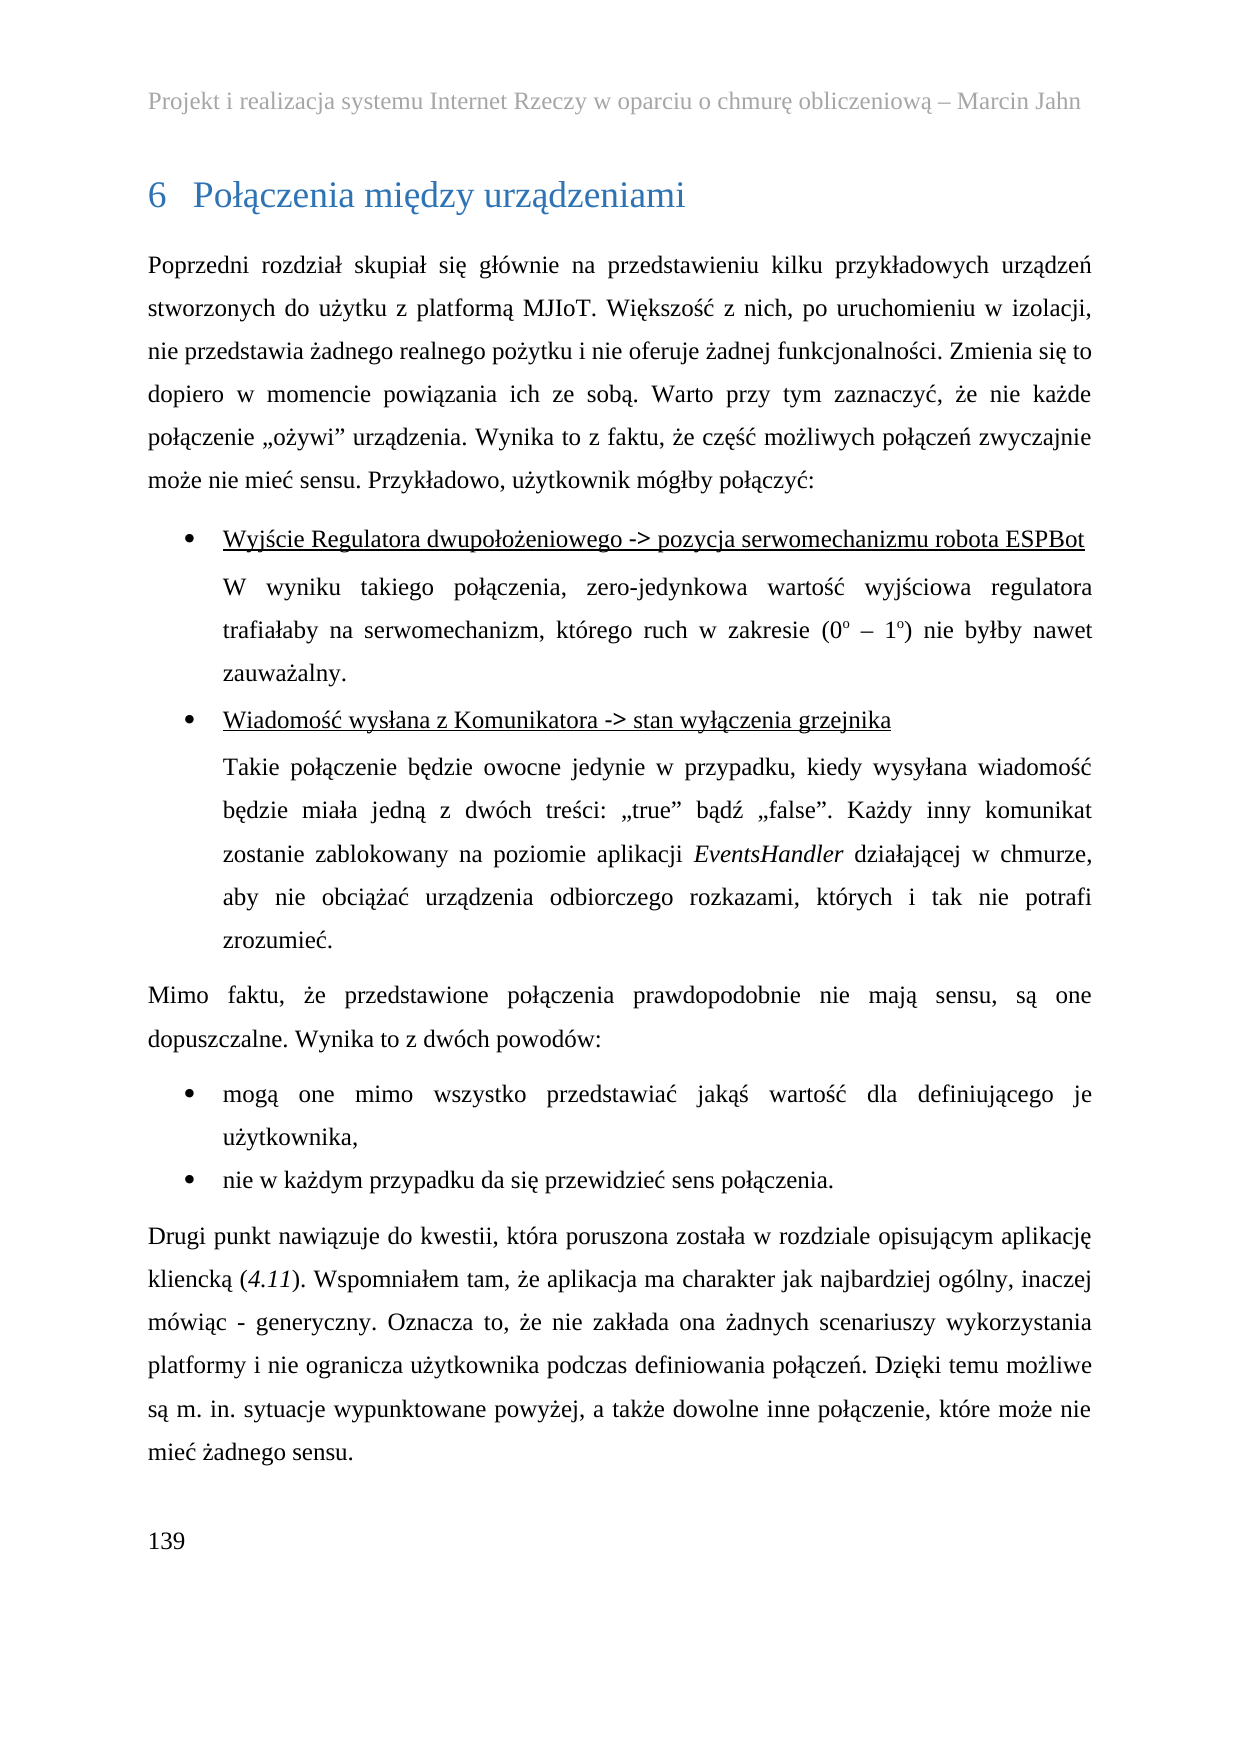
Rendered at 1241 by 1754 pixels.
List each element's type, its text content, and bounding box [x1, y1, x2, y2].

list nie w każdym przypadku da się przewidzieć sens połączenia. [185, 1166, 1093, 1194]
list Wiadomość wysłana z Komunikatora -> stan wyłączenia grzejnika [185, 701, 1093, 736]
text Drugi punkt nawiązuje do kwestii, która poruszona została w rozdziale opisującym aplikację kliencką (4.11). Wspomniałem tam, że aplikacja ma charakter jak najbardziej ogólny, inaczej mówiąc - generyczny. Oznacza to, że nie zakłada ona żadnych scenariuszy wykorzystania platformy i nie ogranicza użytkownika podczas definiowania połączeń. Dzięki temu możliwe są m. in. sytuacje wypunktowane powyżej, a także dowolne inne połączenie, które może nie mieć żadnego sensu. [148, 1221, 1093, 1466]
list mogą one mimo wszystko przedstawiać jakąś wartość dla definiującego je użytkownika, [185, 1079, 1093, 1151]
list Takie połączenie będzie owocne jedynie w przypadku, kiedy wysyłana wiadomość będzie miała jedną z dwóch treści: „true” bądź „false”. Każdy inny komunikat zostanie zablokowany na poziomie aplikacji EventsHandler działającej w chmurze, aby nie obciążać urządzenia odbiorczego rozkazami, których i tak nie potrafi zrozumieć. [223, 752, 1093, 954]
text Poprzedni rozdział skupiał się głównie na przedstawieniu kilku przykładowych urządzeń stworzonych do użytku z platformą MJIoT. Większość z nich, po uruchomieniu w izolacji, nie przedstawia żadnego realnego pożytku i nie oferuje żadnej funkcjonalności. Zmienia się to dopiero w momencie powiązania ich ze sobą. Warto przy tym zaznaczyć, że nie każde połączenie „ożywi” urządzenia. Wynika to z faktu, że część możliwych połączeń zwyczajnie może nie mieć sensu. Przykładowo, użytkownik mógłby połączyć: [148, 250, 1093, 494]
subtitle Połączenia między urządzeniami [148, 173, 1093, 216]
list W wyniku takiego połączenia, zero-jedynkowa wartość wyjściowa regulatora trafiałaby na serwomechanizm, którego ruch w zakresie (0o – 1o) nie byłby nawet zauważalny. [223, 572, 1093, 687]
list Wyjście Regulatora dwupołożeniowego -> pozycja serwomechanizmu robota ESPBot [185, 521, 1093, 555]
text Mimo faktu, że przedstawione połączenia prawdopodobnie nie mają sensu, są one dopuszczalne. Wynika to z dwóch powodów: [148, 981, 1093, 1052]
